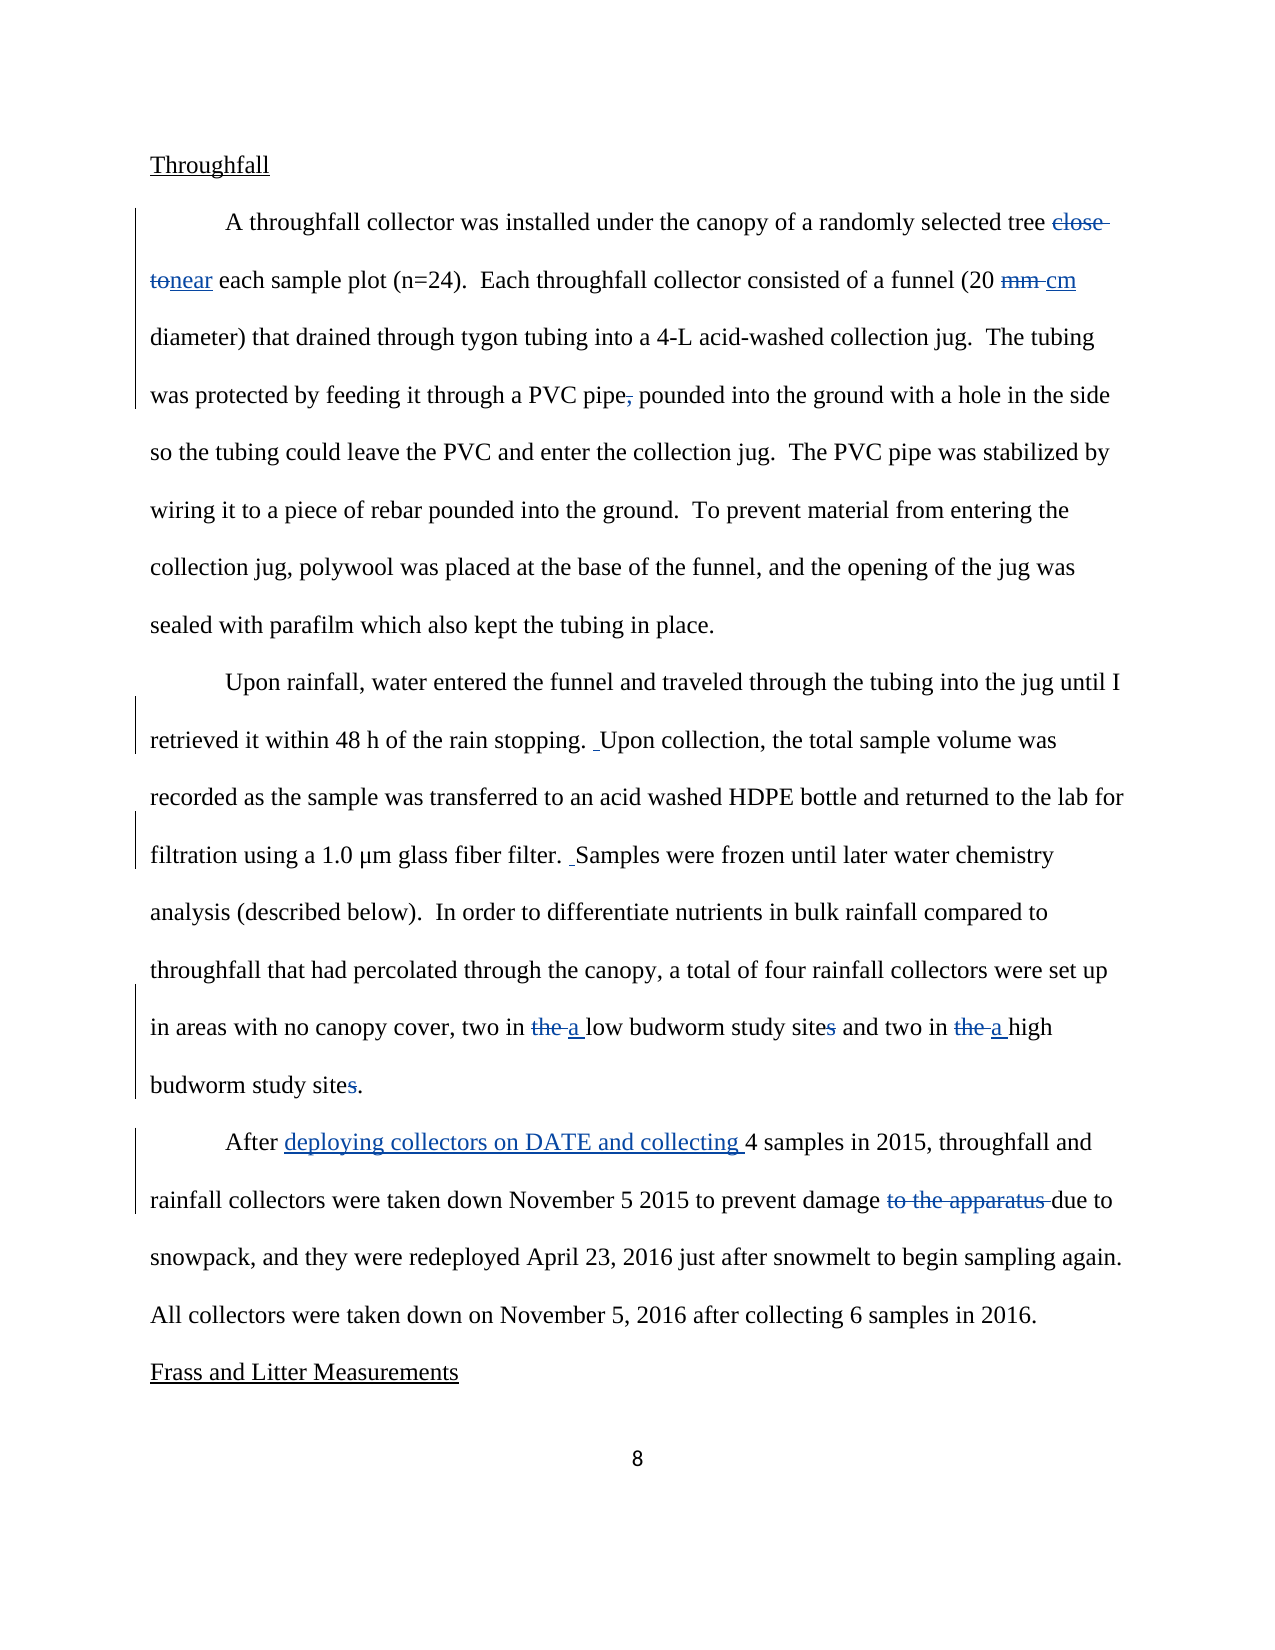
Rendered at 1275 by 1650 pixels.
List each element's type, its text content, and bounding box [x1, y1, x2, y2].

text Upon rainfall, water entered the funnel and traveled through the tubing into the jug until I retrieved it within 48 h of the rain stopping. Upon collection, the total sample volume was recorded as the sample was transferred to an acid washed HDPE bottle and returned to the lab for filtration using a 1.0 μm glass fiber filter. Samples were frozen until later water chemistry analysis (described below). In order to differentiate nutrients in bulk rainfall compared to throughfall that had percolated through the canopy, a total of four rainfall collectors were set up in areas with no canopy cover, two in low budworm study site and two in high budworm study site. [150, 667, 1125, 1099]
text Frass and Litter Measurements [150, 1357, 1125, 1386]
text Throughfall [150, 150, 1125, 179]
text A throughfall collector was installed under the canopy of a randomly selected tree each sample plot (n=24). Each throughfall collector consisted of a funnel (20 diameter) that drained through tygon tubing into a 4-L acid-washed collection jug. The tubing was protected by feeding it through a PVC pipe pounded into the ground with a hole in the side so the tubing could leave the PVC and enter the collection jug. The PVC pipe was stabilized by wiring it to a piece of rebar pounded into the ground. To prevent material from entering the collection jug, polywool was placed at the base of the funnel, and the opening of the jug was sealed with parafilm which also kept the tubing in place. [150, 207, 1125, 639]
text After 4 samples in 2015, throughfall and rainfall collectors were taken down November 5 2015 to prevent damage due to snowpack, and they were redeployed April 23, 2016 just after snowmelt to begin sampling again. All collectors were taken down on November 5, 2016 after collecting 6 samples in 2016. [150, 1127, 1125, 1329]
